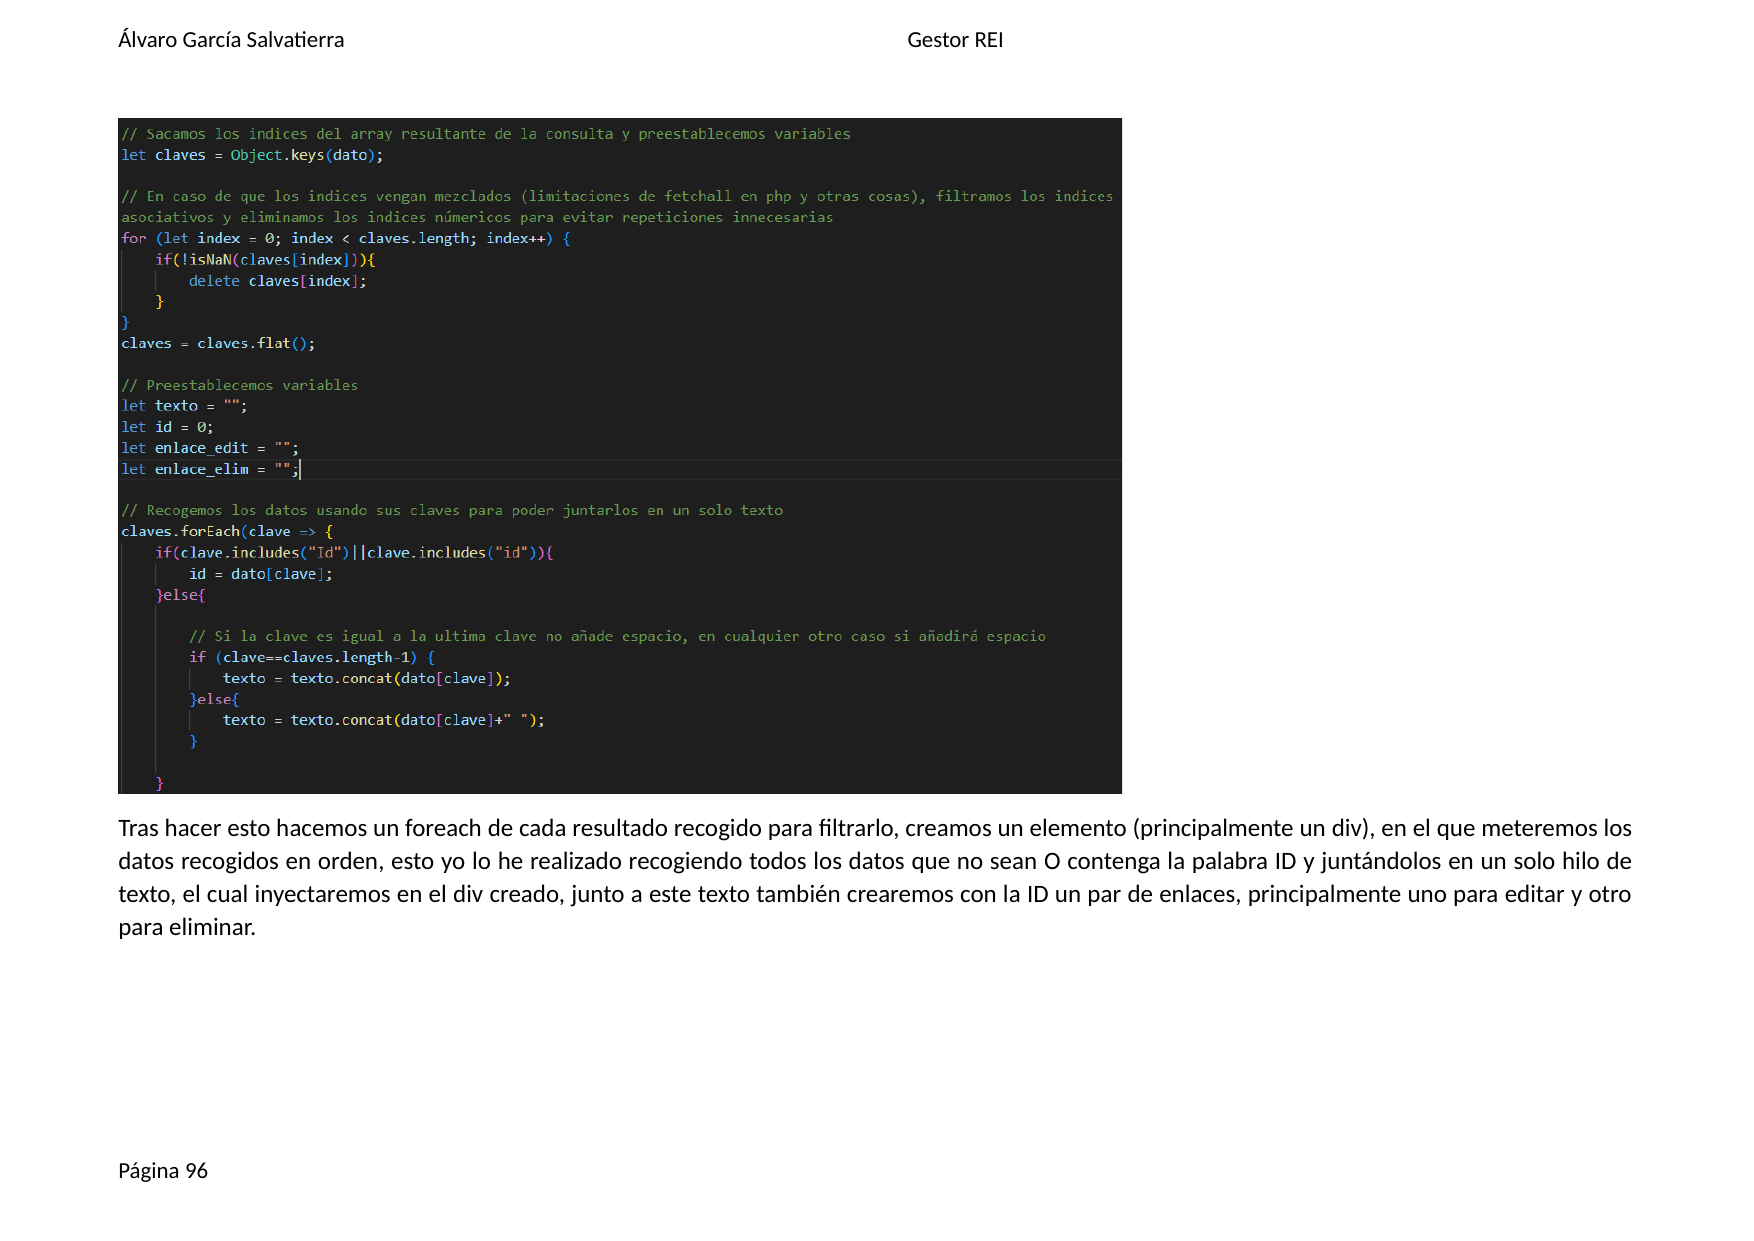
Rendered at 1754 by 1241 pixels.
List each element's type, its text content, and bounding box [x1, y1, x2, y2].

text Tras hacer esto hacemos un foreach de cada resultado recogido para filtrarlo, creamos un elemento (principalmente un div), en el que meteremos los datos recogidos en orden, esto yo lo he realizado recogiendo todos los datos que no sean O contenga la palabra ID y juntándolos en un solo hilo de texto, el cual inyectaremos en el div creado, junto a este texto también crearemos con la ID un par de enlaces, principalmente uno para editar y otro para eliminar. [118, 812, 1636, 942]
picture [118, 118, 1123, 794]
